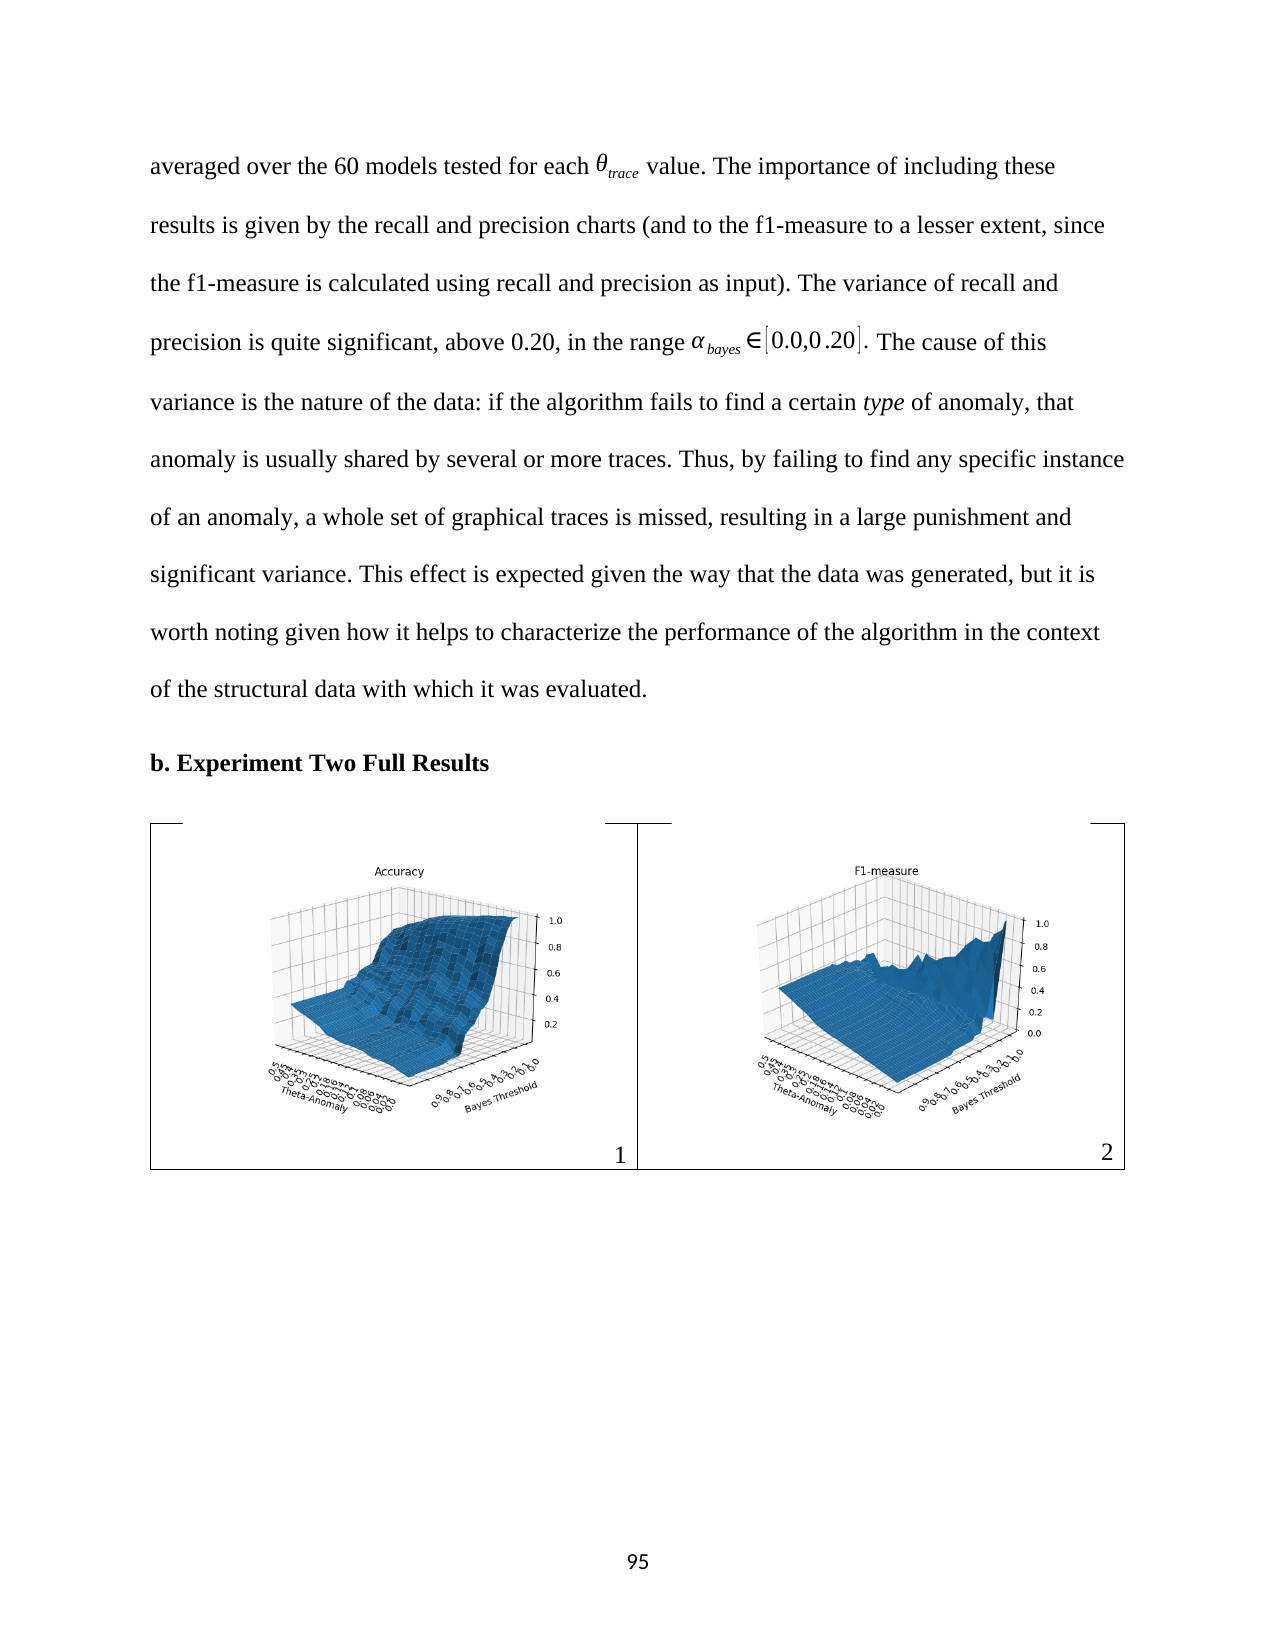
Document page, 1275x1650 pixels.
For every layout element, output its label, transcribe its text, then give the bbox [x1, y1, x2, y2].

table_header 2 [638, 824, 1124, 1169]
picture [671, 823, 1091, 1138]
table_header 1 [151, 824, 637, 1169]
picture [182, 823, 606, 1141]
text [150, 150, 1125, 703]
text b. Experiment Two Full Results [150, 748, 1125, 777]
